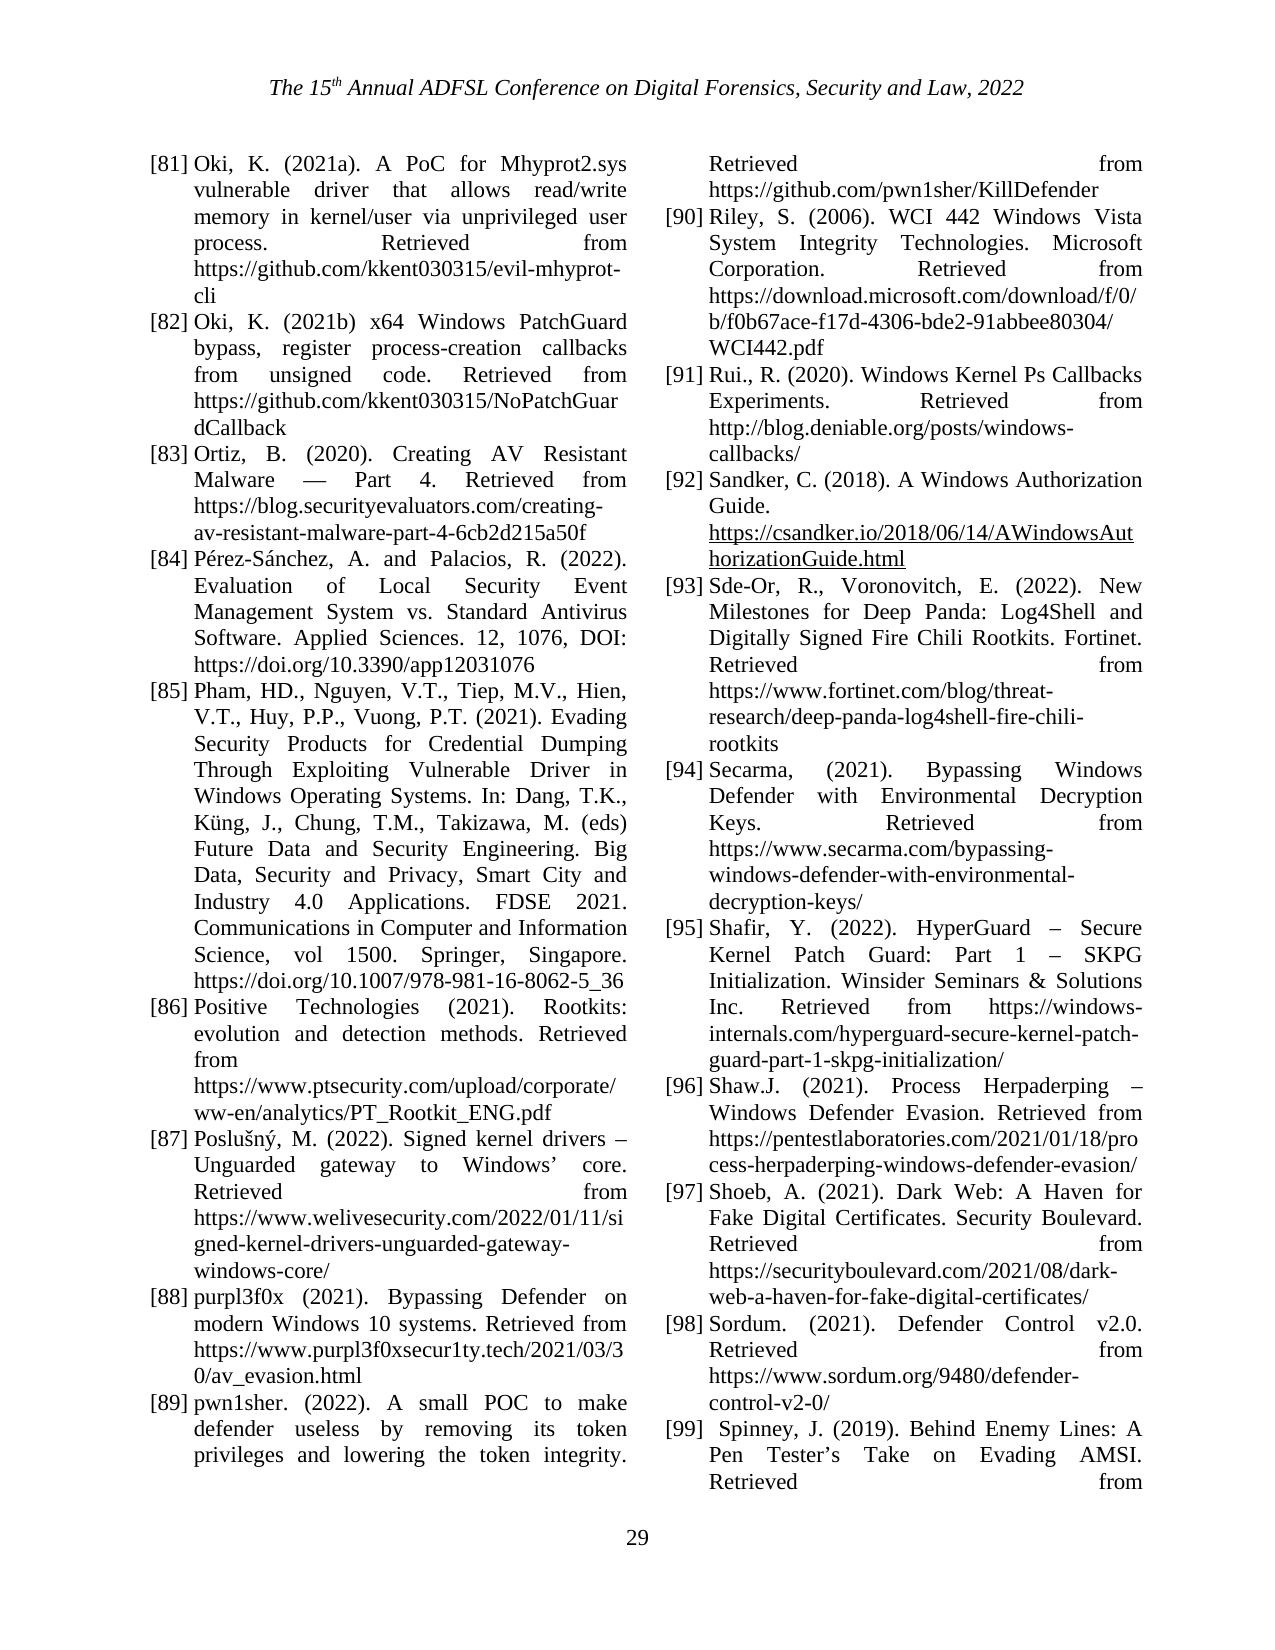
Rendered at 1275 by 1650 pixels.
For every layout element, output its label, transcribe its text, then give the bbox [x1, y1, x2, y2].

list Pham, HD., Nguyen, V.T., Tiep, M.V., Hien, V.T., Huy, P.P., Vuong, P.T. (2021). Evading Security Products for Credential Dumping Through Exploiting Vulnerable Driver in Windows Operating Systems. In: Dang, T.K., Küng, J., Chung, T.M., Takizawa, M. (eds) Future Data and Security Engineering. Big Data, Security and Privacy, Smart City and Industry 4.0 Applications. FDSE 2021. Communications in Computer and Information Science, vol 1500. Springer, Singapore. https://doi.org/10.1007/978-981-16-8062-5_36 [150, 677, 628, 993]
list Sordum. (2021). Defender Control v2.0. Retrieved from https://www.sordum.org/9480/defender-control-v2-0/ [665, 1309, 1143, 1415]
list Oki, K. (2021b) x64 Windows PatchGuard bypass, register process-creation callbacks from unsigned code. Retrieved from https://github.com/kkent030315/NoPatchGuardCallback [150, 308, 628, 440]
list Positive Technologies (2021). Rootkits: evolution and detection methods. Retrieved from https://www.ptsecurity.com/upload/corporate/ww-en/analytics/PT_Rootkit_ENG.pdf [150, 993, 628, 1125]
list Riley, S. (2006). WCI 442 Windows Vista System Integrity Technologies. Microsoft Corporation. Retrieved from https://download.microsoft.com/download/f/0/b/f0b67ace-f17d-4306-bde2-91abbee80304/WCI442.pdf [665, 203, 1143, 361]
list pwn1sher. (2022). A small POC to make defender useless by removing its token privileges and lowering the token integrity. Retrieved from https://github.com/pwn1sher/KillDefender [665, 150, 1143, 203]
list Oki, K. (2021a). A PoC for Mhyprot2.sys vulnerable driver that allows read/write memory in kernel/user via unprivileged user process. Retrieved from https://github.com/kkent030315/evil-mhyprot-cli [150, 150, 628, 308]
list Shaw.J. (2021). Process Herpaderping – Windows Defender Evasion. Retrieved from https://pentestlaboratories.com/2021/01/18/process-herpaderping-windows-defender-evasion/ [665, 1072, 1143, 1178]
list Sde-Or, R., Voronovitch, E. (2022). New Milestones for Deep Panda: Log4Shell and Digitally Signed Fire Chili Rootkits. Fortinet. Retrieved from https://www.fortinet.com/blog/threat-research/deep-panda-log4shell-fire-chili-rootkits [665, 572, 1143, 756]
list Sandker, C. (2018). A Windows Authorization Guide. https://csandker.io/2018/06/14/AWindowsAuthorizationGuide.html [665, 466, 1143, 572]
list pwn1sher. (2022). A small POC to make defender useless by removing its token privileges and lowering the token integrity. Retrieved from https://github.com/pwn1sher/KillDefender [150, 1389, 628, 1468]
list Ortiz, B. (2020). Creating AV Resistant Malware — Part 4. Retrieved from https://blog.securityevaluators.com/creating-av-resistant-malware-part-4-6cb2d215a50f [150, 440, 628, 545]
list Poslušný, M. (2022). Signed kernel drivers – Unguarded gateway to Windows’ core. Retrieved from https://www.welivesecurity.com/2022/01/11/signed-kernel-drivers-unguarded-gateway-windows-core/ [150, 1125, 628, 1283]
list Rui., R. (2020). Windows Kernel Ps Callbacks Experiments. Retrieved from http://blog.deniable.org/posts/windows-callbacks/ [665, 361, 1143, 466]
list purpl3f0x (2021). Bypassing Defender on modern Windows 10 systems. Retrieved from https://www.purpl3f0xsecur1ty.tech/2021/03/30/av_evasion.html [150, 1283, 628, 1389]
list Pérez-Sánchez, A. and Palacios, R. (2022). Evaluation of Local Security Event Management System vs. Standard Antivirus Software. Applied Sciences. 12, 1076, DOI: https://doi.org/10.3390/app12031076 [150, 545, 628, 677]
list Secarma, (2021). Bypassing Windows Defender with Environmental Decryption Keys. Retrieved from https://www.secarma.com/bypassing-windows-defender-with-environmental-decryption-keys/ [665, 756, 1143, 914]
list Shafir, Y. (2022). HyperGuard – Secure Kernel Patch Guard: Part 1 – SKPG Initialization. Winsider Seminars & Solutions Inc. Retrieved from https://windows-internals.com/hyperguard-secure-kernel-patch-guard-part-1-skpg-initialization/ [665, 914, 1143, 1072]
list Shoeb, A. (2021). Dark Web: A Haven for Fake Digital Certificates. Security Boulevard. Retrieved from https://securityboulevard.com/2021/08/dark-web-a-haven-for-fake-digital-certificates/ [665, 1178, 1143, 1309]
